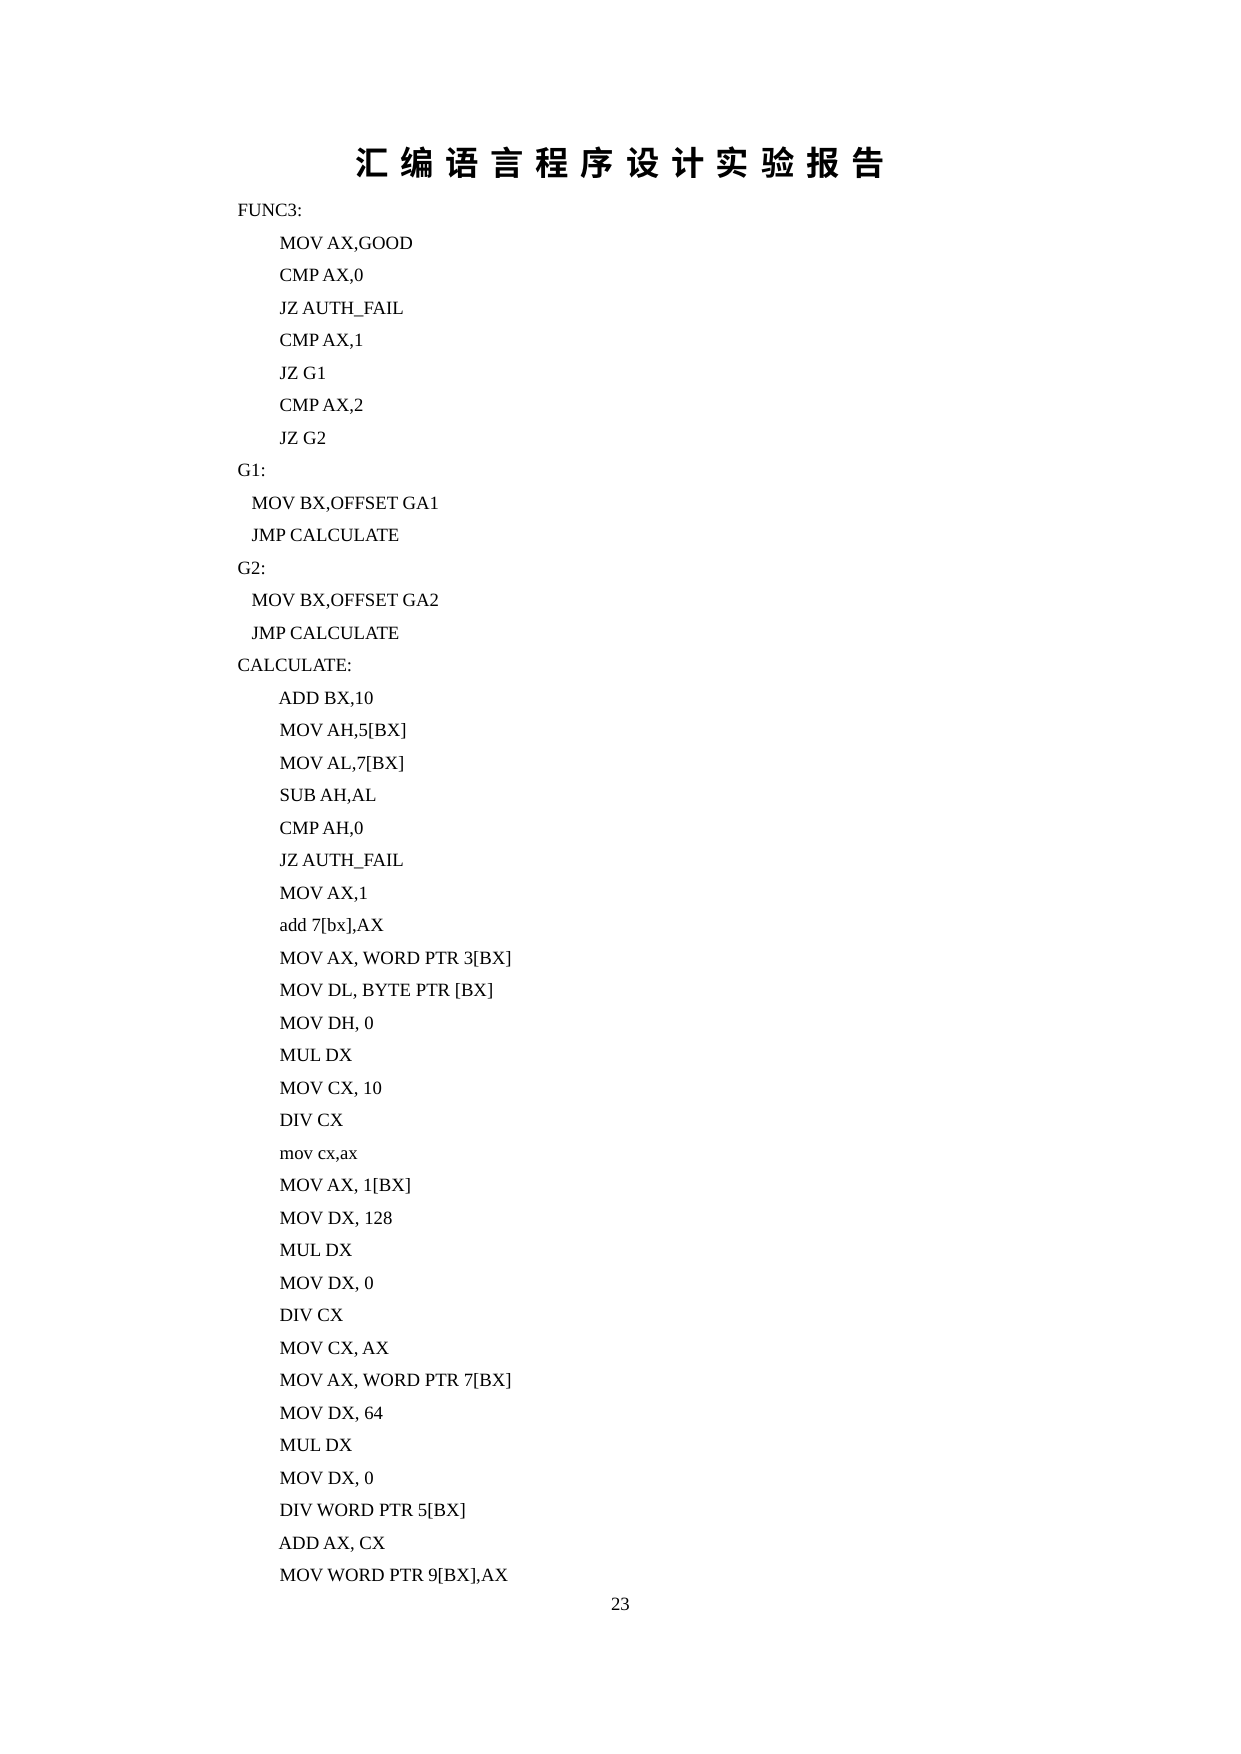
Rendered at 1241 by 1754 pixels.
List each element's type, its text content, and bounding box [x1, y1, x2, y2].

text MOV DX, 0 [237, 1461, 1053, 1494]
text MOV AL,7[BX] [237, 746, 1053, 779]
text MOV BX,OFFSET GA2 [237, 584, 1053, 616]
text CMP AH,0 [237, 811, 1053, 844]
text MOV AX, WORD PTR 7[BX] [237, 1364, 1053, 1396]
text DIV CX [237, 1104, 1053, 1136]
text SUB AH,AL [237, 779, 1053, 811]
text G2: [237, 551, 1053, 584]
text MOV WORD PTR 9[BX],AX [237, 1559, 1053, 1591]
text MOV CX, 10 [237, 1071, 1053, 1104]
text MOV AX, WORD PTR 3[BX] [237, 941, 1053, 974]
text add 7[bx],AX [237, 909, 1053, 941]
text MOV DX, 128 [237, 1201, 1053, 1234]
text MOV CX, AX [237, 1331, 1053, 1364]
text MOV DX, 0 [237, 1266, 1053, 1299]
text CMP AX,0 [237, 259, 1053, 291]
text CALCULATE: [237, 649, 1053, 681]
text MOV DH, 0 [237, 1006, 1053, 1039]
text MUL DX [237, 1429, 1053, 1461]
text CMP AX,1 [237, 324, 1053, 356]
text mov cx,ax [237, 1136, 1053, 1169]
text MOV AH,5[BX] [237, 714, 1053, 746]
text MOV AX,GOOD [237, 226, 1053, 259]
text MUL DX [237, 1234, 1053, 1266]
text MOV AX,1 [237, 876, 1053, 909]
text JZ AUTH_FAIL [237, 291, 1053, 324]
text JZ AUTH_FAIL [237, 844, 1053, 876]
text DIV WORD PTR 5[BX] [237, 1494, 1053, 1526]
text JMP CALCULATE [237, 519, 1053, 551]
text JZ G1 [237, 356, 1053, 389]
text MOV BX,OFFSET GA1 [237, 486, 1053, 519]
text G1: [237, 454, 1053, 486]
text JMP CALCULATE [237, 616, 1053, 649]
text JZ G2 [237, 421, 1053, 454]
text MOV DX, 64 [237, 1396, 1053, 1429]
text MUL DX [237, 1039, 1053, 1071]
text MOV AX, 1[BX] [237, 1169, 1053, 1201]
text CMP AX,2 [237, 389, 1053, 421]
text ADD AX, CX [237, 1526, 1053, 1559]
text ADD BX,10 [237, 681, 1053, 714]
text DIV CX [237, 1299, 1053, 1331]
text MOV DL, BYTE PTR [BX] [237, 974, 1053, 1006]
text FUNC3: [237, 194, 1053, 226]
